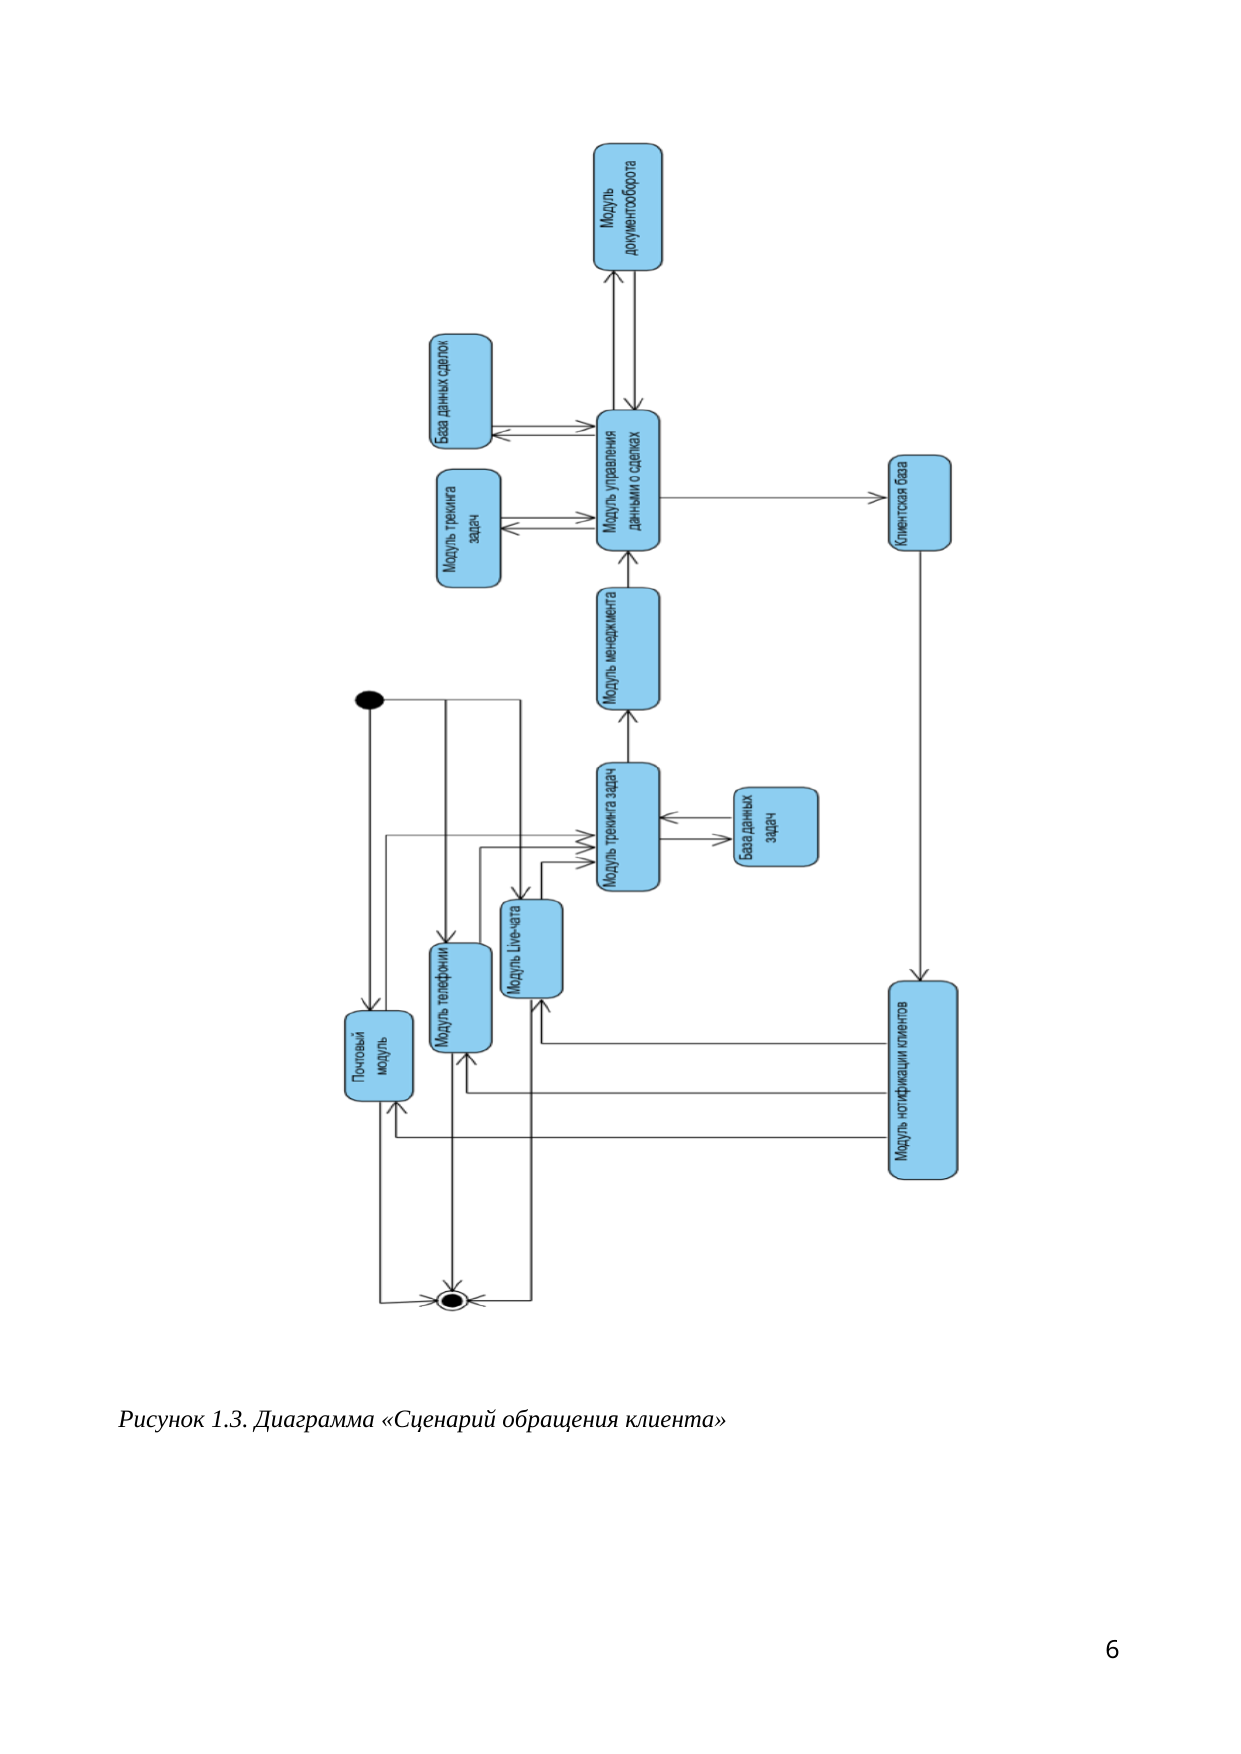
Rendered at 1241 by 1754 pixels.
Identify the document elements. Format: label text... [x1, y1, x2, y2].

text Рисунок 1.3. Диаграмма «Сценарий обращения клиента» [118, 1404, 1122, 1433]
picture [247, 120, 991, 1350]
